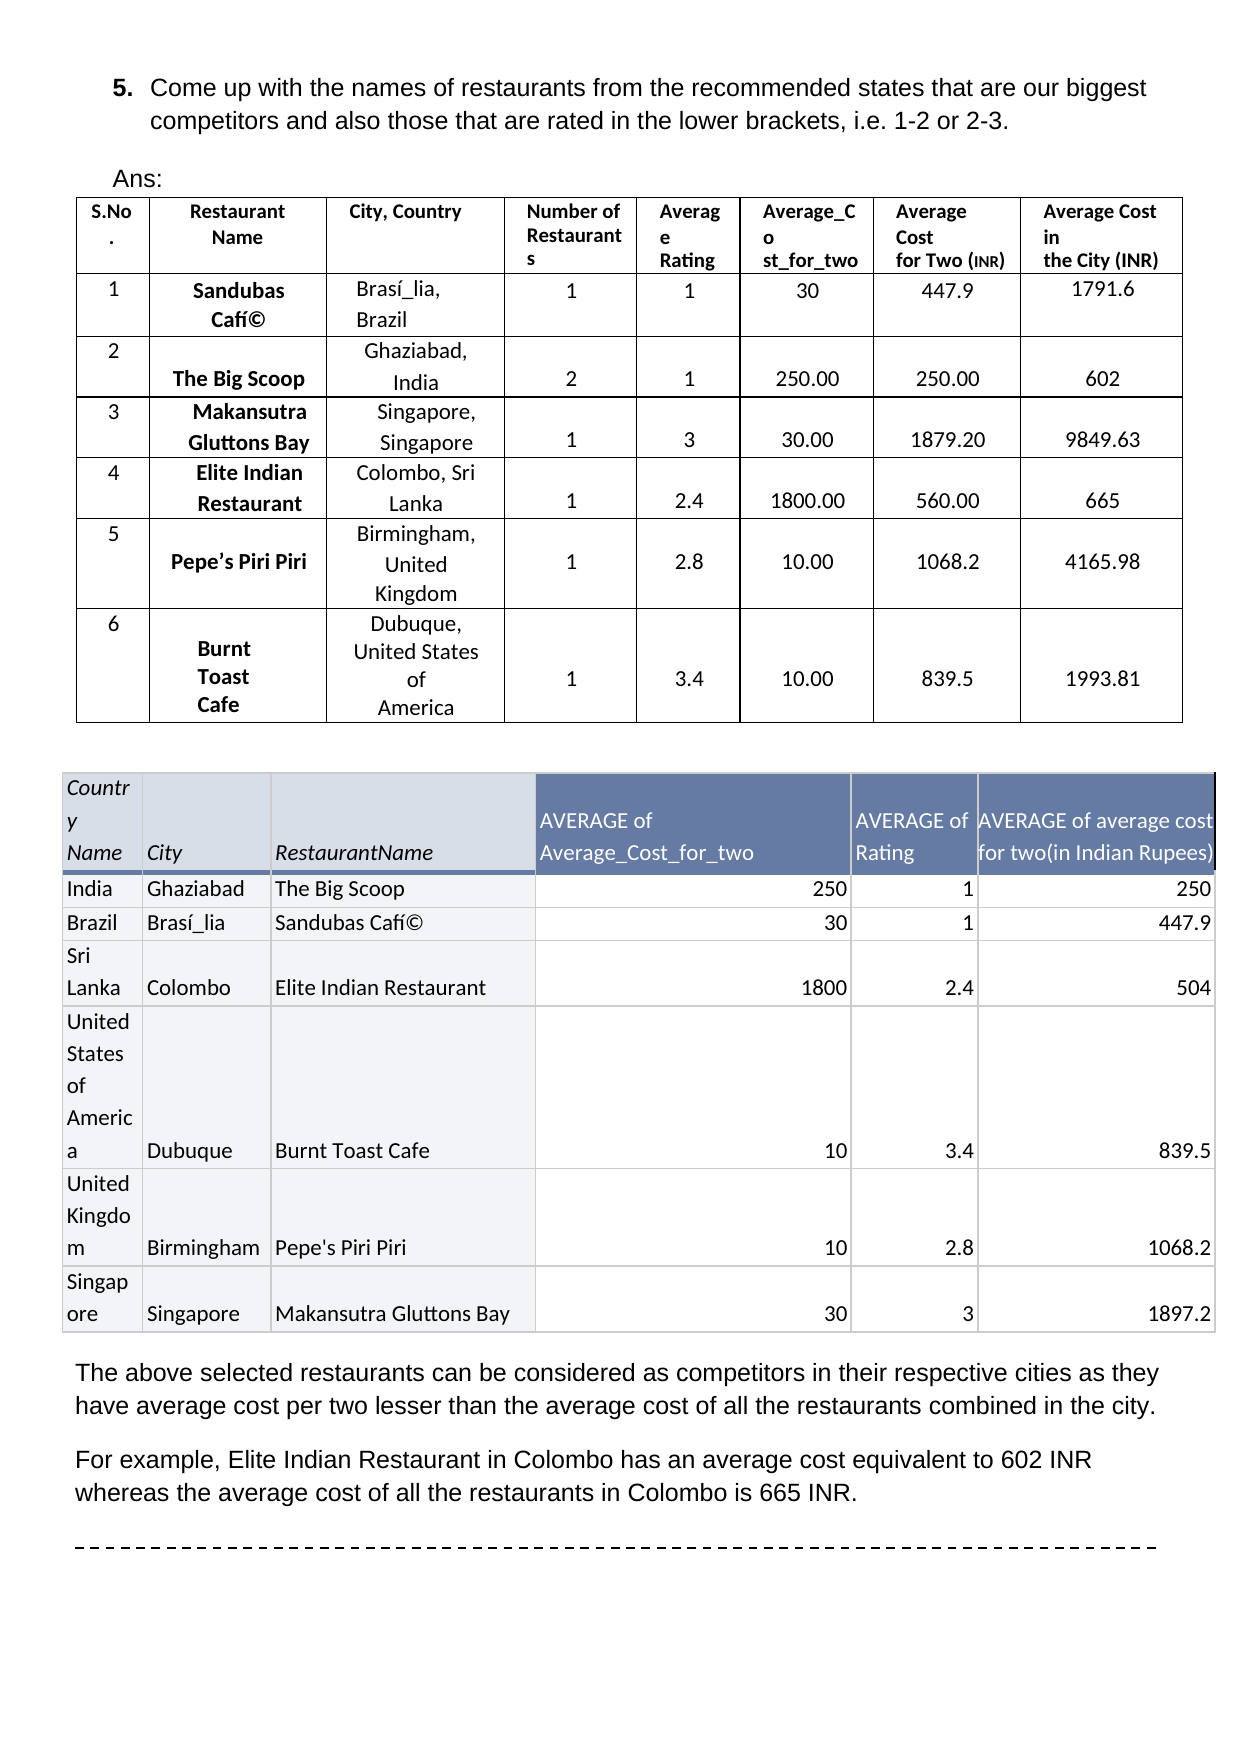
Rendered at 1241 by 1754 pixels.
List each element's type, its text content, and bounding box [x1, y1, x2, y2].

table_cell 1068.2 [979, 1169, 1214, 1265]
table_cell 1 [852, 875, 977, 906]
table_cell 1 [852, 908, 977, 940]
table_cell 1897.2 [979, 1267, 1214, 1331]
table_cell Elite Indian Restaurant [150, 458, 326, 518]
table_cell 1993.81 [1021, 609, 1182, 722]
table_cell 1800 [536, 941, 850, 1005]
table_cell 3 [77, 398, 149, 457]
table_cell Birmingham [143, 1169, 270, 1265]
list Come up with the names of restaurants from the recommended states that are our biggest competitors and also those that are rated in the lower brackets, i.e. 1-2 or 2-3. [112, 73, 1148, 135]
table_cell Makansutra Gluttons Bay [272, 1267, 535, 1331]
table_header Average Cost in the City (INR) [1021, 198, 1182, 273]
table_cell 1 [637, 274, 739, 336]
table_cell 1 [77, 274, 149, 336]
table_cell The Big Scoop [272, 875, 535, 906]
table_cell Pepe's Piri Piri [272, 1169, 535, 1265]
table_cell 560.00 [874, 458, 1020, 518]
table_cell 250 [536, 875, 850, 906]
table_cell 2 [77, 337, 149, 396]
table_cell Colombo [143, 941, 270, 1005]
table_cell Ghaziabad, India [327, 337, 504, 396]
table_header Country Name [63, 774, 142, 870]
table_cell 447.9 [874, 274, 1020, 336]
table_cell 447.9 [979, 908, 1214, 940]
table_cell Burnt Toast Cafe [150, 609, 326, 722]
table_cell Dubuque [143, 1007, 270, 1168]
table_cell 10 [536, 1007, 850, 1168]
table_cell Elite Indian Restaurant [272, 941, 535, 1005]
table_cell 250.00 [741, 337, 873, 396]
table_cell Colombo, Sri Lanka [327, 458, 504, 518]
table_header RestaurantName [272, 774, 535, 870]
table_cell The Big Scoop [150, 337, 326, 396]
table_cell Brasí_lia [143, 908, 270, 940]
table_cell 10.00 [741, 609, 873, 722]
table_cell 4 [77, 458, 149, 518]
table_cell United Kingdom [63, 1169, 142, 1265]
table_cell 9849.63 [1021, 398, 1182, 457]
table_cell Singapore [63, 1267, 142, 1331]
table_cell 839.5 [979, 1007, 1214, 1168]
table_header Number of Restaurants [505, 198, 636, 273]
table_cell 1791.6 [1021, 274, 1182, 336]
table_header Average Rating [637, 198, 739, 273]
table_cell 3.4 [637, 609, 739, 722]
table_cell 1 [505, 609, 636, 722]
table_header AVERAGE of Rating [852, 774, 977, 870]
table_cell Birmingham, United Kingdom [327, 519, 504, 608]
table_cell 30 [536, 1267, 850, 1331]
table_cell Sandubas Cafí© [272, 908, 535, 940]
table_cell 3 [852, 1267, 977, 1331]
table_header Average_Co st_for_two [741, 198, 873, 273]
table_cell Dubuque, United States of America [327, 609, 504, 722]
table_cell 839.5 [874, 609, 1020, 722]
table_cell Ghaziabad [143, 875, 270, 906]
table_cell Pepe’s Piri Piri [150, 519, 326, 608]
table_cell 1 [505, 398, 636, 457]
text The above selected restaurants can be considered as competitors in their respective cities as they have average cost per two lesser than the average cost of all the restaurants combined in the city. [75, 1358, 1181, 1420]
table_cell Singapore, Singapore [327, 398, 504, 457]
table_cell 1 [505, 274, 636, 336]
table_cell United States of America [63, 1007, 142, 1168]
table_cell 10.00 [741, 519, 873, 608]
table_cell Brazil [63, 908, 142, 940]
table_cell 250 [979, 875, 1214, 906]
table_cell 2.4 [852, 941, 977, 1005]
table_cell 1 [505, 458, 636, 518]
table_header Average Cost for Two (INR) [874, 198, 1020, 273]
table_header AVERAGE of Average_Cost_for_two [536, 774, 850, 870]
table_cell 1 [505, 519, 636, 608]
table_cell 4165.98 [1021, 519, 1182, 608]
table_header City, Country [327, 198, 504, 273]
table_header AVERAGE of average cost for two(in Indian Rupees) [979, 774, 1214, 870]
table_cell 30 [536, 908, 850, 940]
table_cell Makansutra Gluttons Bay [150, 398, 326, 457]
table_cell 10 [536, 1169, 850, 1265]
table_cell 30 [741, 274, 873, 336]
table_cell 3 [637, 398, 739, 457]
table_cell 1879.20 [874, 398, 1020, 457]
table_cell 30.00 [741, 398, 873, 457]
table_cell 602 [1021, 337, 1182, 396]
table_cell Sandubas Cafí© [150, 274, 326, 336]
table_cell 1800.00 [741, 458, 873, 518]
table_cell 2.8 [637, 519, 739, 608]
text For example, Elite Indian Restaurant in Colombo has an average cost equivalent to 602 INR whereas the average cost of all the restaurants in Colombo is 665 INR. [75, 1445, 1181, 1507]
table_header Restaurant Name [150, 198, 326, 273]
table_cell Singapore [143, 1267, 270, 1331]
table_cell 5 [77, 519, 149, 608]
text Ans: [112, 164, 1215, 193]
table_cell 504 [979, 941, 1214, 1005]
table_cell 3.4 [852, 1007, 977, 1168]
table_cell 2.8 [852, 1169, 977, 1265]
table_cell Burnt Toast Cafe [272, 1007, 535, 1168]
table_cell India [63, 875, 142, 906]
table_cell 2 [505, 337, 636, 396]
table_cell 2.4 [637, 458, 739, 518]
table_cell 665 [1021, 458, 1182, 518]
table_cell Brasí_lia, Brazil [327, 274, 504, 336]
table_cell 1068.2 [874, 519, 1020, 608]
table_cell 1 [637, 337, 739, 396]
table_header City [143, 774, 270, 870]
table_cell 6 [77, 609, 149, 722]
table_cell 250.00 [874, 337, 1020, 396]
table_header S.No. [77, 198, 149, 273]
table_cell Sri Lanka [63, 941, 142, 1005]
